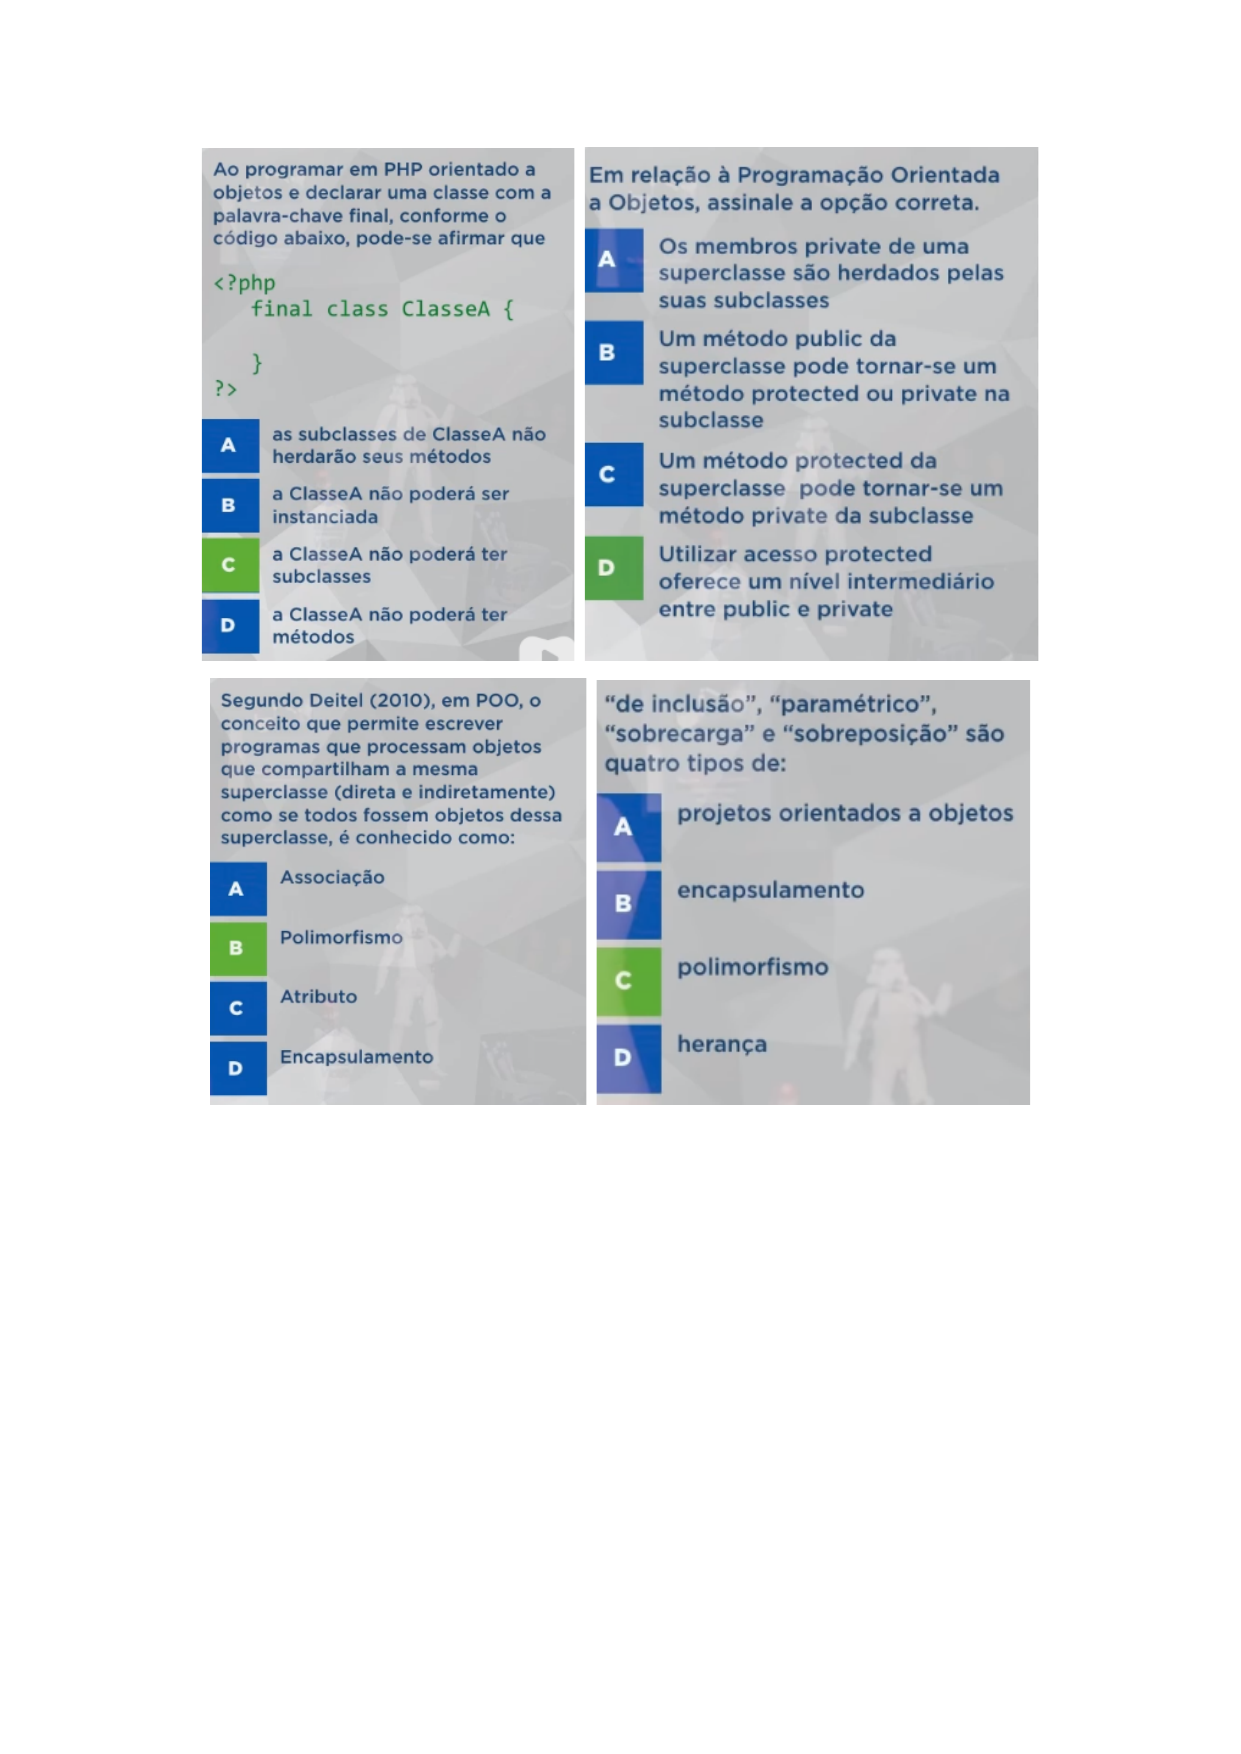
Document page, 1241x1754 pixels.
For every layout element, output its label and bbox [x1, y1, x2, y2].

picture [584, 147, 1039, 661]
picture [596, 680, 1031, 1105]
picture [201, 148, 575, 661]
picture [210, 678, 587, 1105]
